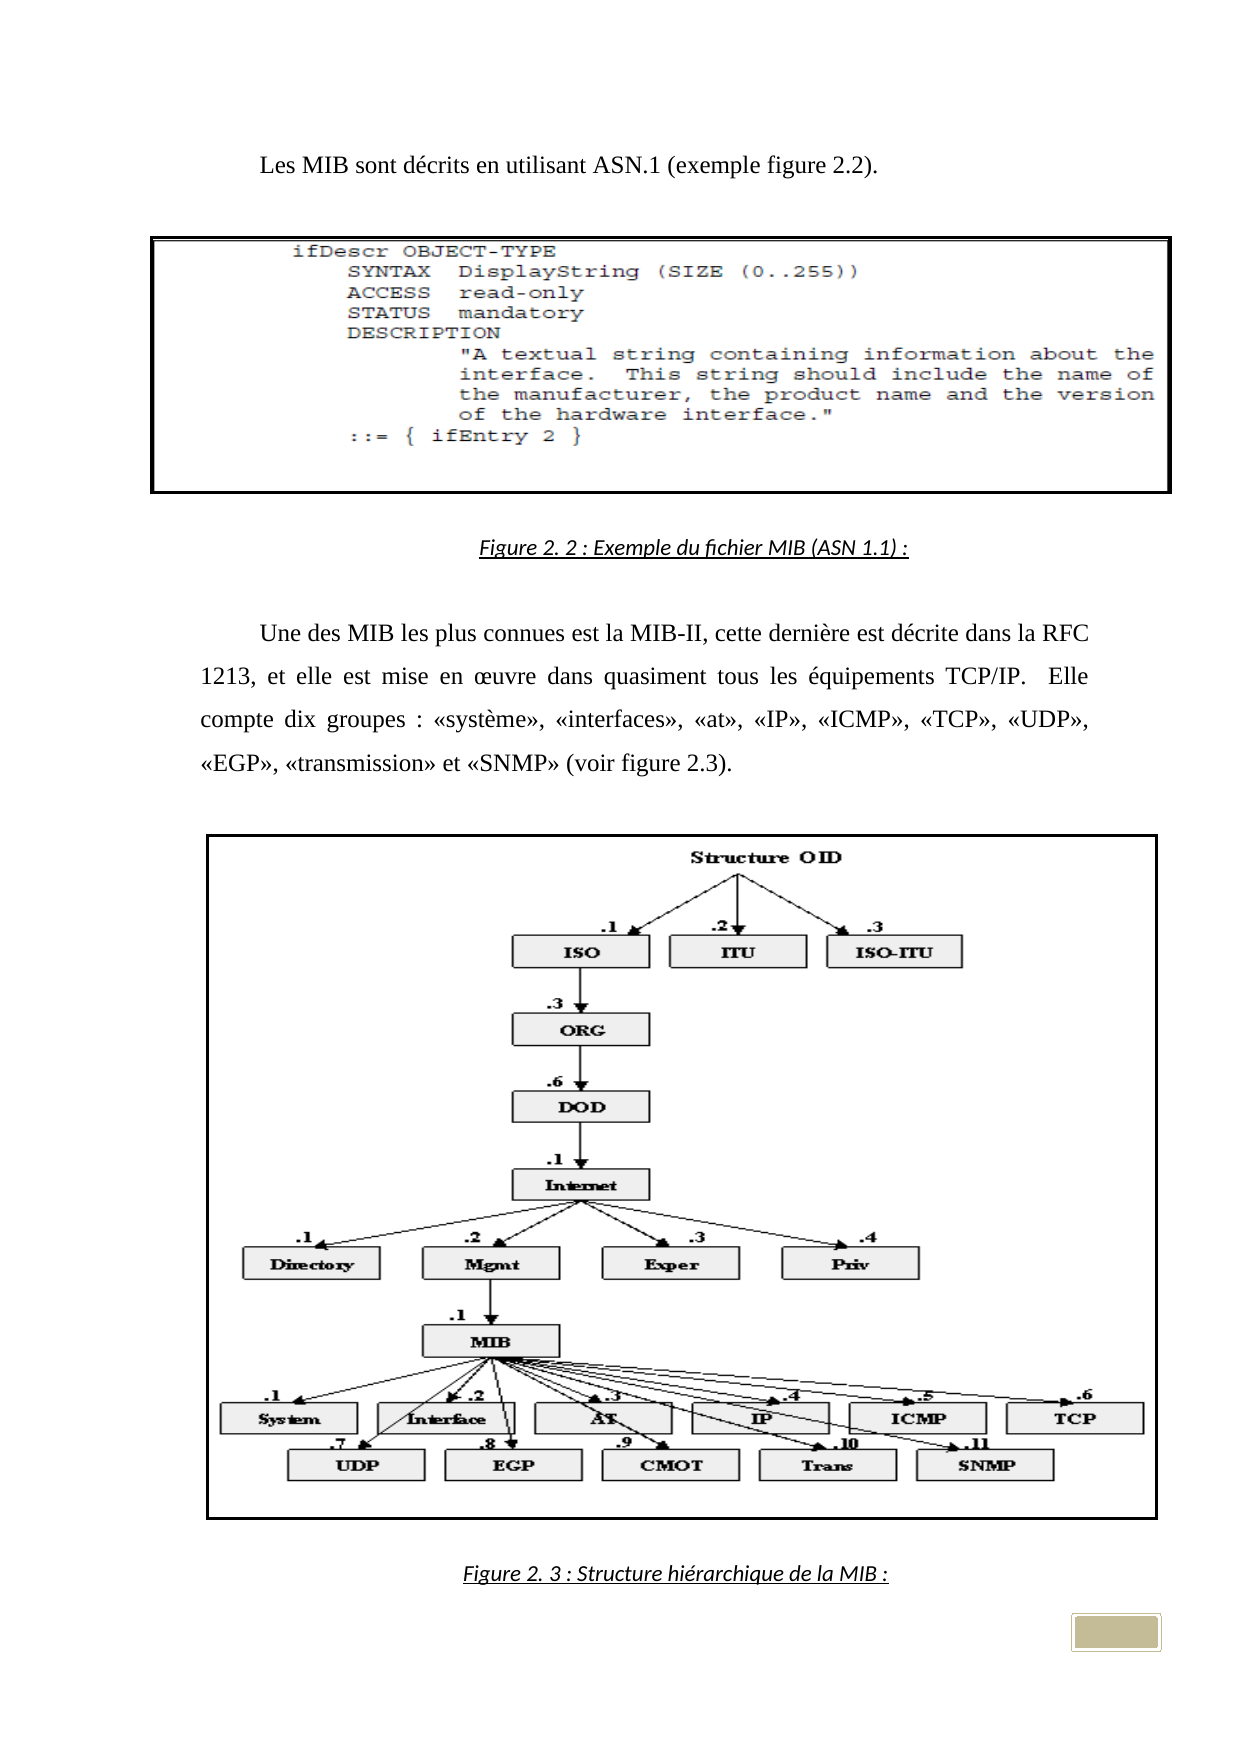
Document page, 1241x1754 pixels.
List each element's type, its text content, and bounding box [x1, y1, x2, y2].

text Les MIB sont décrits en utilisant ASN.1 (exemple figure 2.2). [200, 150, 1090, 179]
picture [153, 239, 1168, 491]
text Une des MIB les plus connues est la MIB-II, cette dernière est décrite dans la RFC 1213, et elle est mise en œuvre dans quasiment tous les équipements TCP/IP. Elle compte dix groupes : «système», «interfaces», «at», «IP», «ICMP», «TCP», «UDP», «EGP», «transmission» et «SNMP» (voir figure 2.3). [200, 618, 1090, 776]
